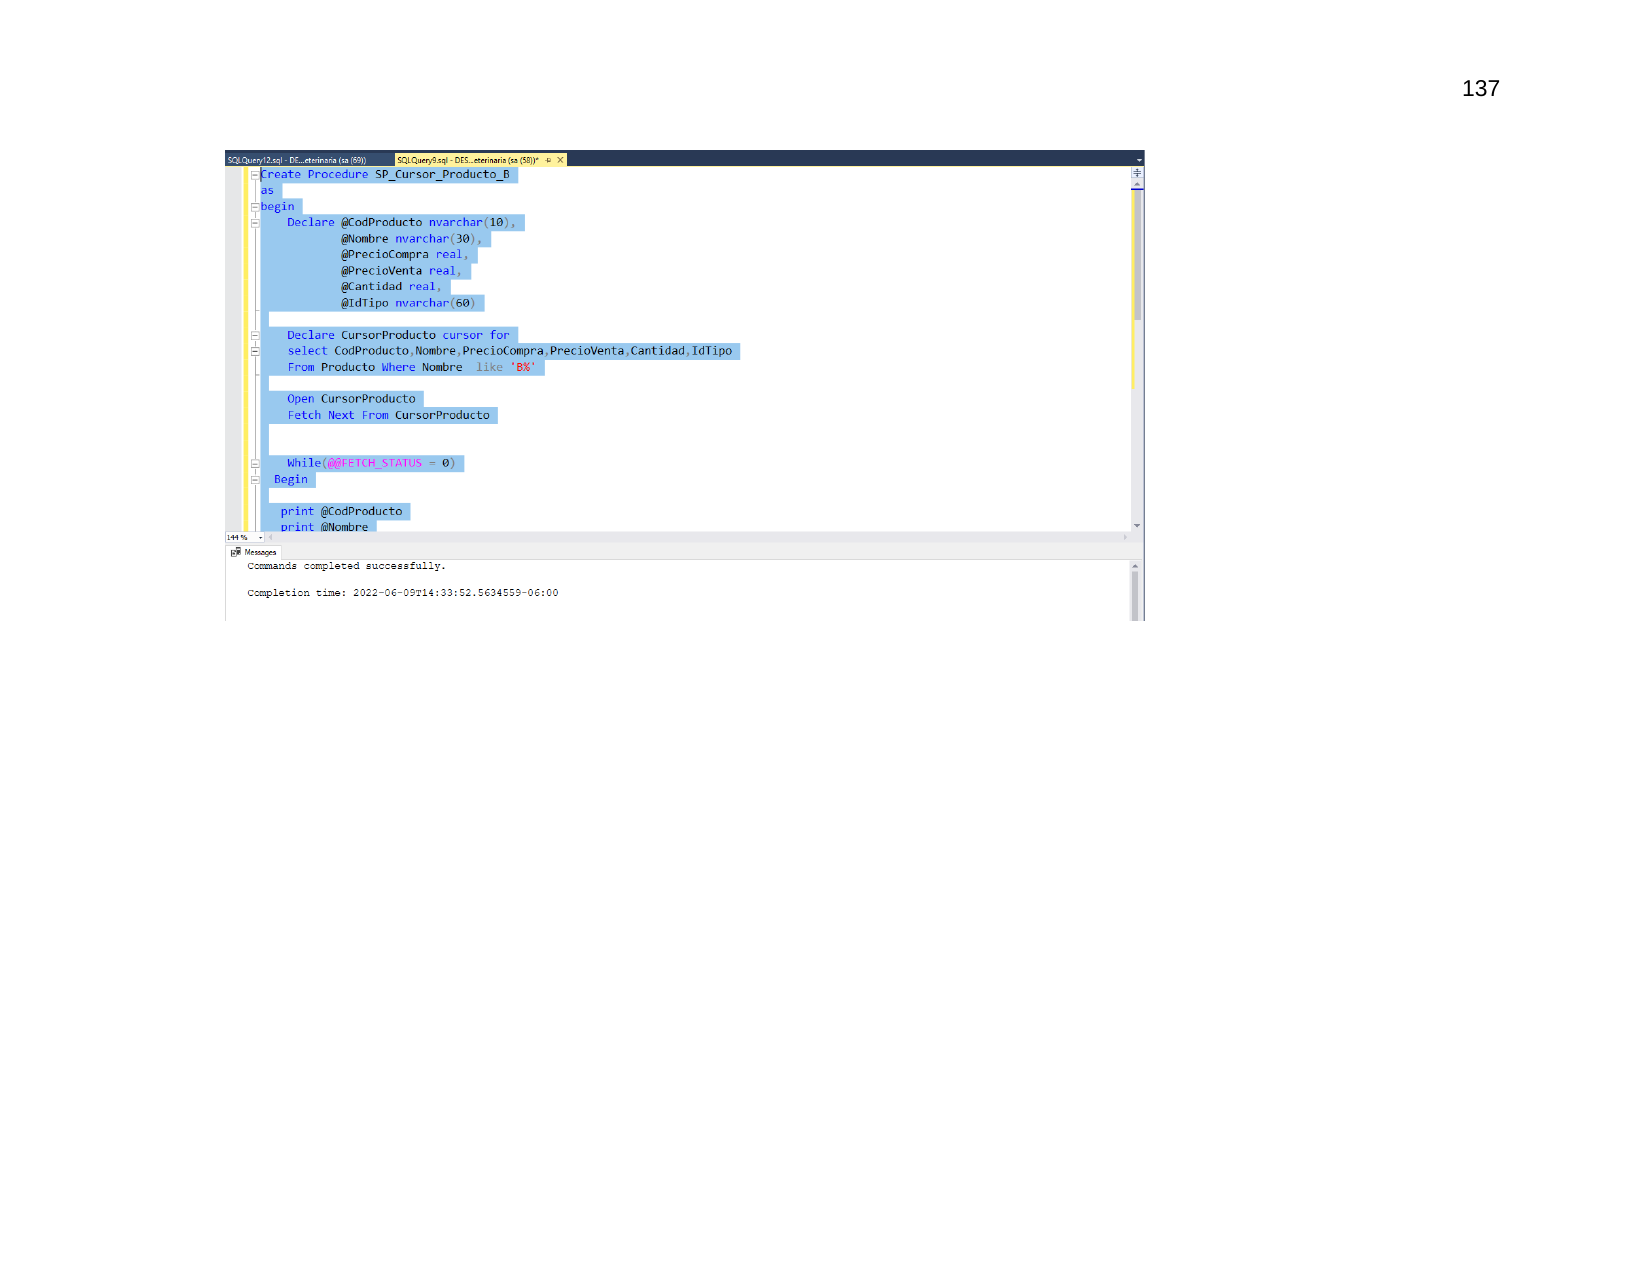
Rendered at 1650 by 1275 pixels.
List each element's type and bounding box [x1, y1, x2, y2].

picture [225, 150, 1145, 621]
